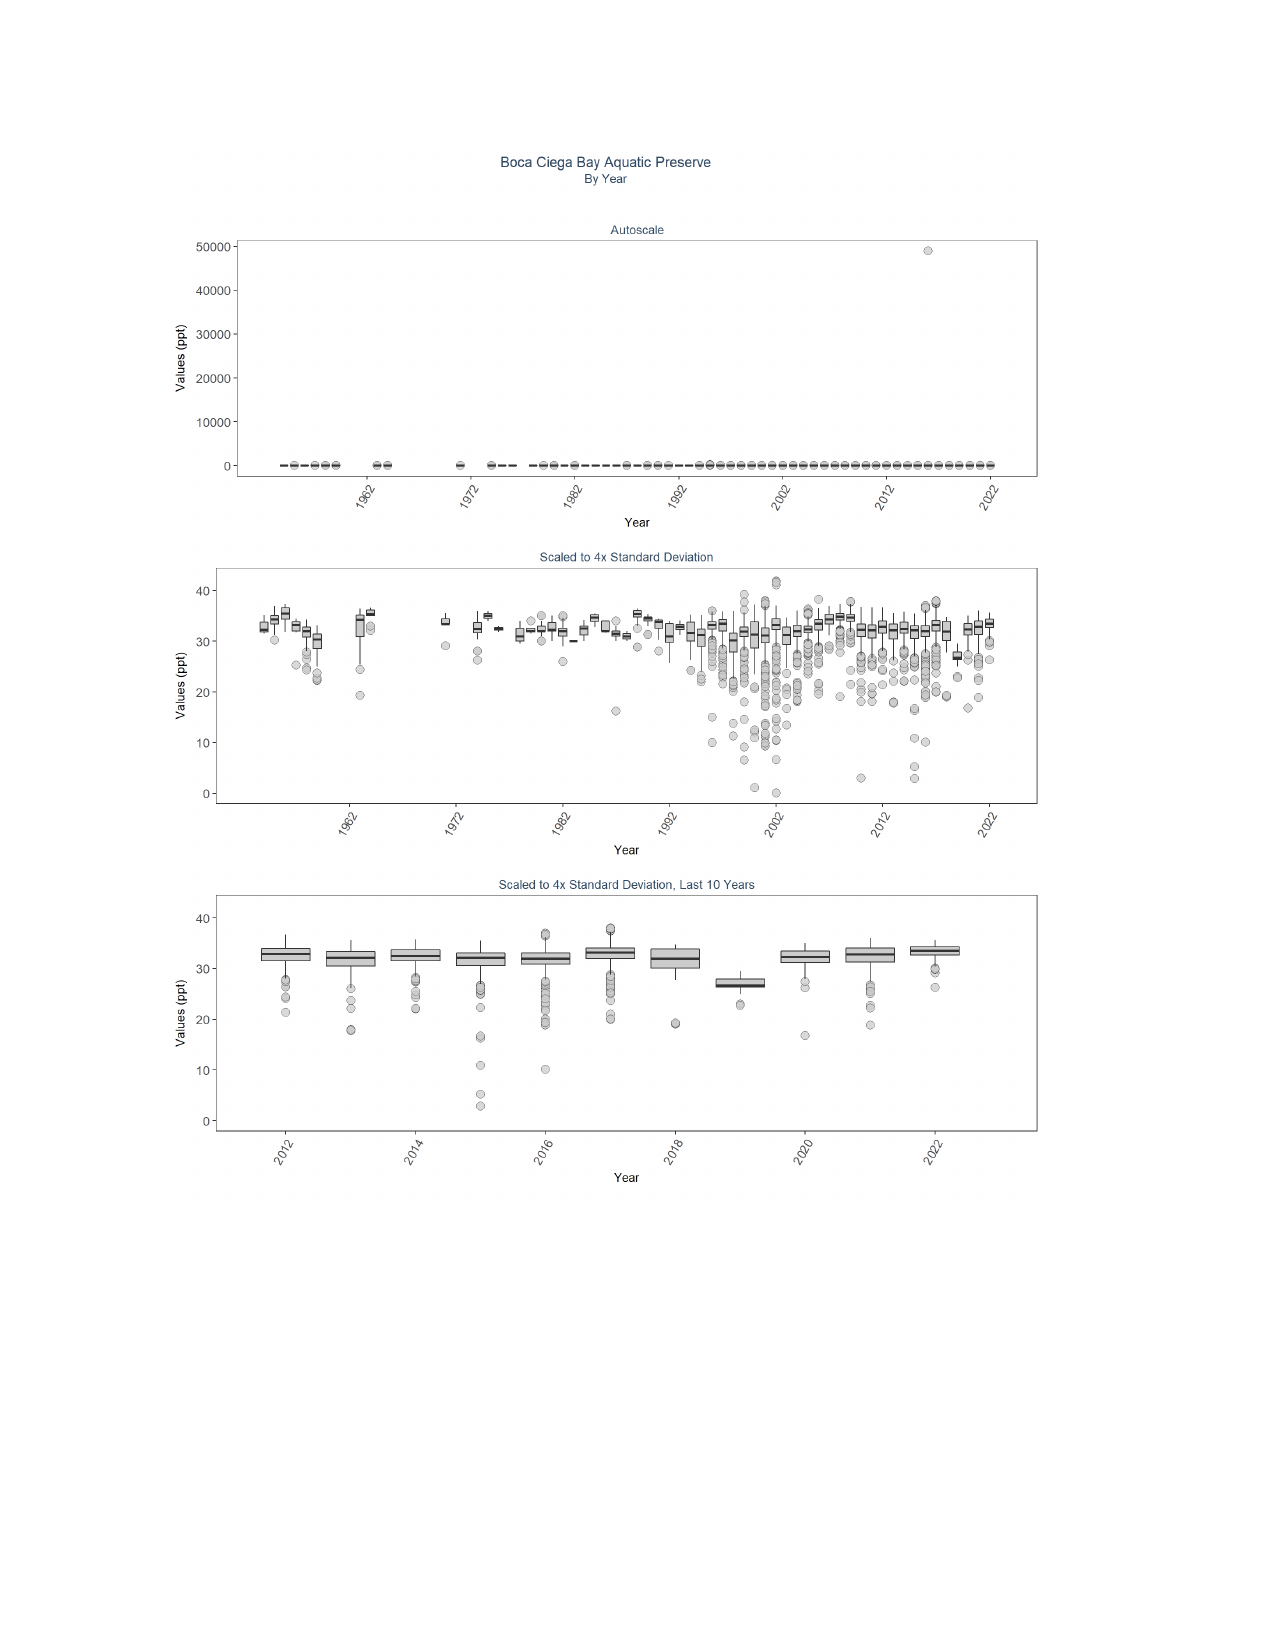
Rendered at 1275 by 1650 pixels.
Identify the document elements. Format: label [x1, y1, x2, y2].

picture [168, 150, 1044, 1200]
